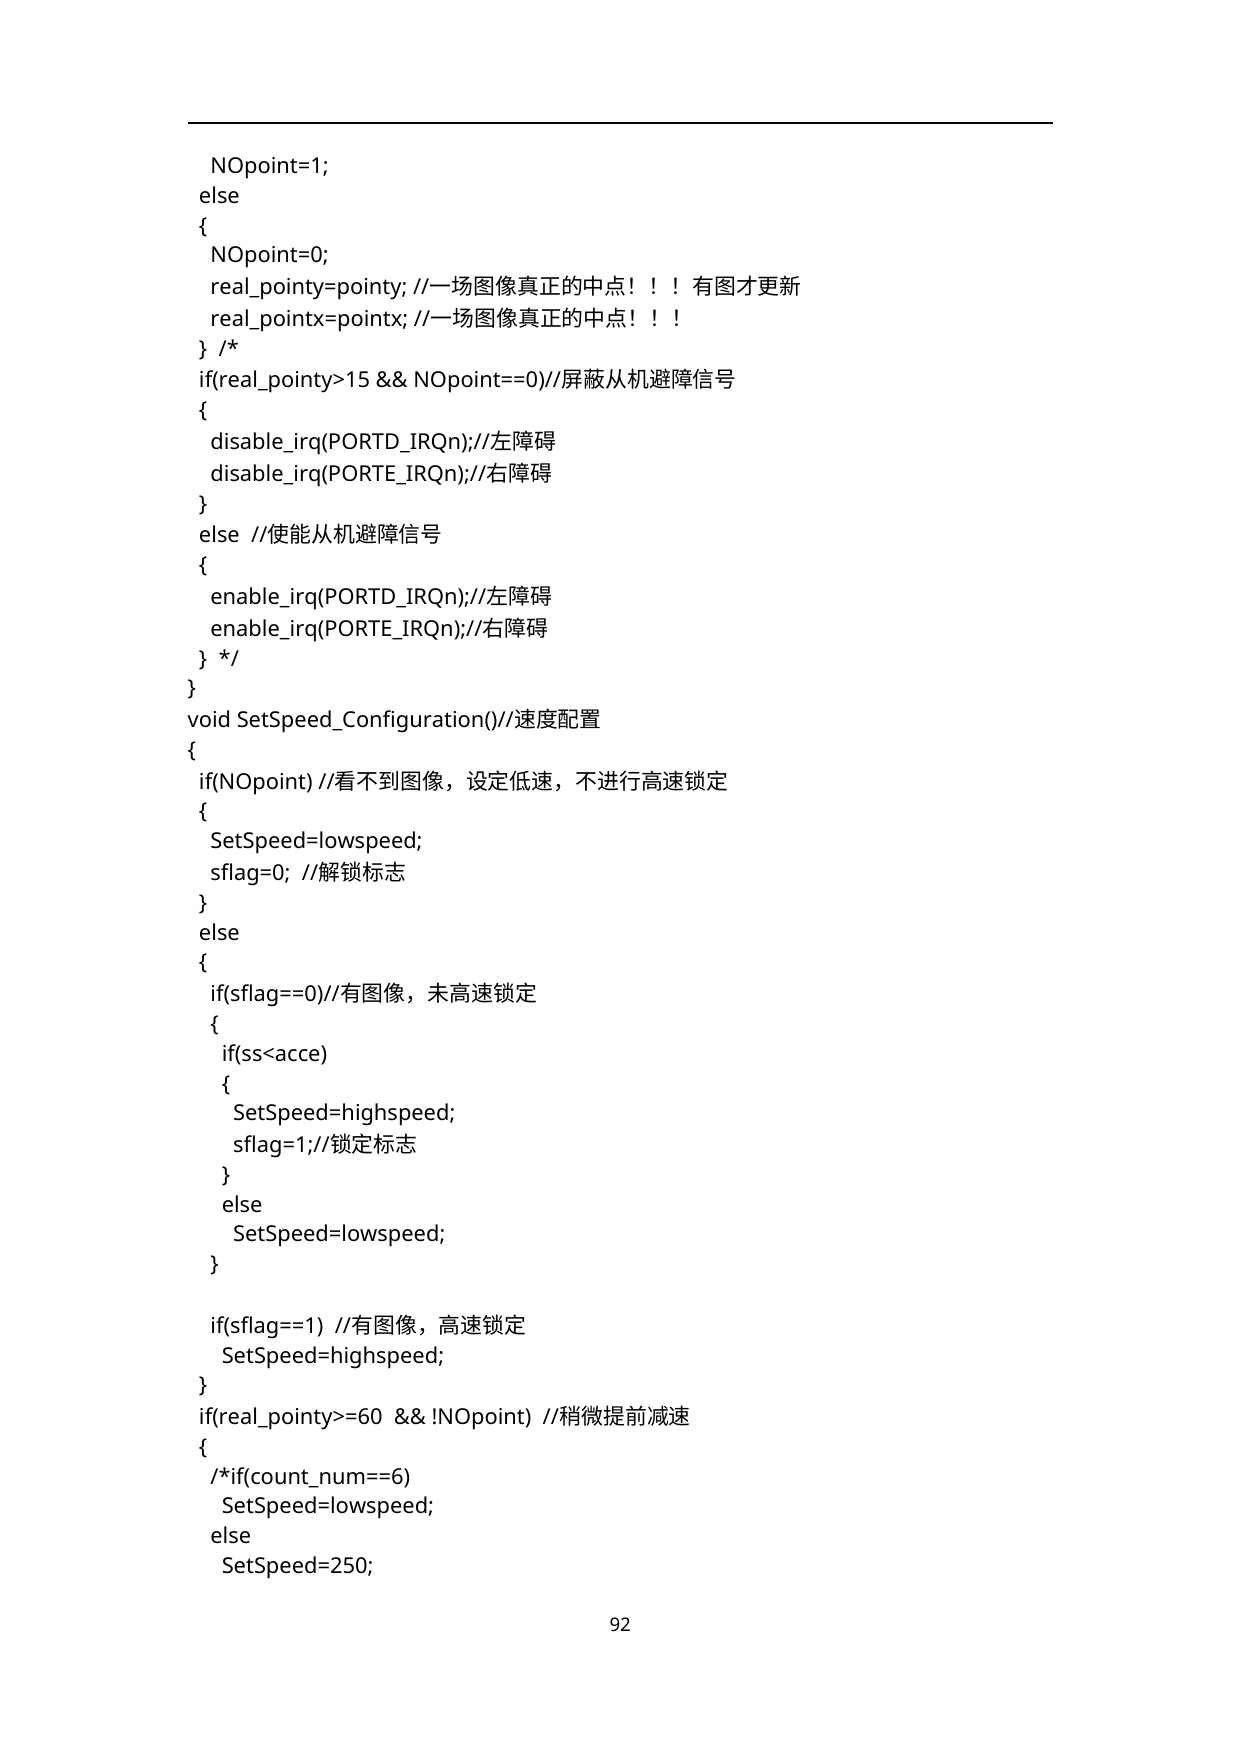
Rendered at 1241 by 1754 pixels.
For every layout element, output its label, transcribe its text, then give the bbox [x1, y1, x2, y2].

text real_pointx=pointx; //一场图像真正的中点！！！ [187, 301, 1053, 333]
text NOpoint=0; [187, 239, 1053, 269]
text disable_irq(PORTD_IRQn);//左障碍 [187, 424, 1053, 456]
text { [187, 1008, 1053, 1038]
text else [187, 180, 1053, 209]
text disable_irq(PORTE_IRQn);//右障碍 [187, 456, 1053, 488]
text SetSpeed=lowspeed; [187, 1218, 1053, 1248]
text if(NOpoint) //看不到图像，设定低速，不进行高速锁定 [187, 764, 1053, 795]
text } [187, 1159, 1053, 1189]
text { [187, 795, 1053, 825]
text if(real_pointy>15 && NOpoint==0)//屏蔽从机避障信号 [187, 362, 1053, 394]
text else [187, 1189, 1053, 1218]
text else //使能从机避障信号 [187, 517, 1053, 549]
text if(ss<acce) [187, 1038, 1053, 1067]
text } [187, 887, 1053, 917]
text if(real_pointy>=60 && !NOpoint) //稍微提前减速 [187, 1399, 1053, 1431]
text void SetSpeed_Configuration()//速度配置 [187, 702, 1053, 734]
text { [187, 1431, 1053, 1461]
text { [187, 1067, 1053, 1097]
text sflag=1;//锁定标志 [187, 1127, 1053, 1159]
text if(sflag==0)//有图像，未高速锁定 [187, 976, 1053, 1008]
text SetSpeed=250; [187, 1550, 1053, 1580]
text SetSpeed=lowspeed; [187, 825, 1053, 855]
text { [187, 394, 1053, 424]
text sflag=0; //解锁标志 [187, 855, 1053, 887]
text real_pointy=pointy; //一场图像真正的中点！！！有图才更新 [187, 269, 1053, 301]
text } [187, 1369, 1053, 1399]
text { [187, 209, 1053, 239]
text SetSpeed=lowspeed; [187, 1491, 1053, 1520]
text } [187, 488, 1053, 517]
text SetSpeed=highspeed; [187, 1339, 1053, 1369]
text } /* [187, 333, 1053, 362]
text enable_irq(PORTE_IRQn);//右障碍 [187, 611, 1053, 642]
text { [187, 946, 1053, 976]
text else [187, 1520, 1053, 1550]
text else [187, 917, 1053, 946]
text } [187, 672, 1053, 702]
text if(sflag==1) //有图像，高速锁定 [187, 1308, 1053, 1339]
text { [187, 549, 1053, 579]
text enable_irq(PORTD_IRQn);//左障碍 [187, 579, 1053, 611]
text /*if(count_num==6) [187, 1461, 1053, 1491]
text } [187, 1248, 1053, 1278]
text SetSpeed=highspeed; [187, 1097, 1053, 1127]
text } */ [187, 642, 1053, 672]
text { [187, 734, 1053, 764]
text NOpoint=1; [187, 150, 1053, 180]
